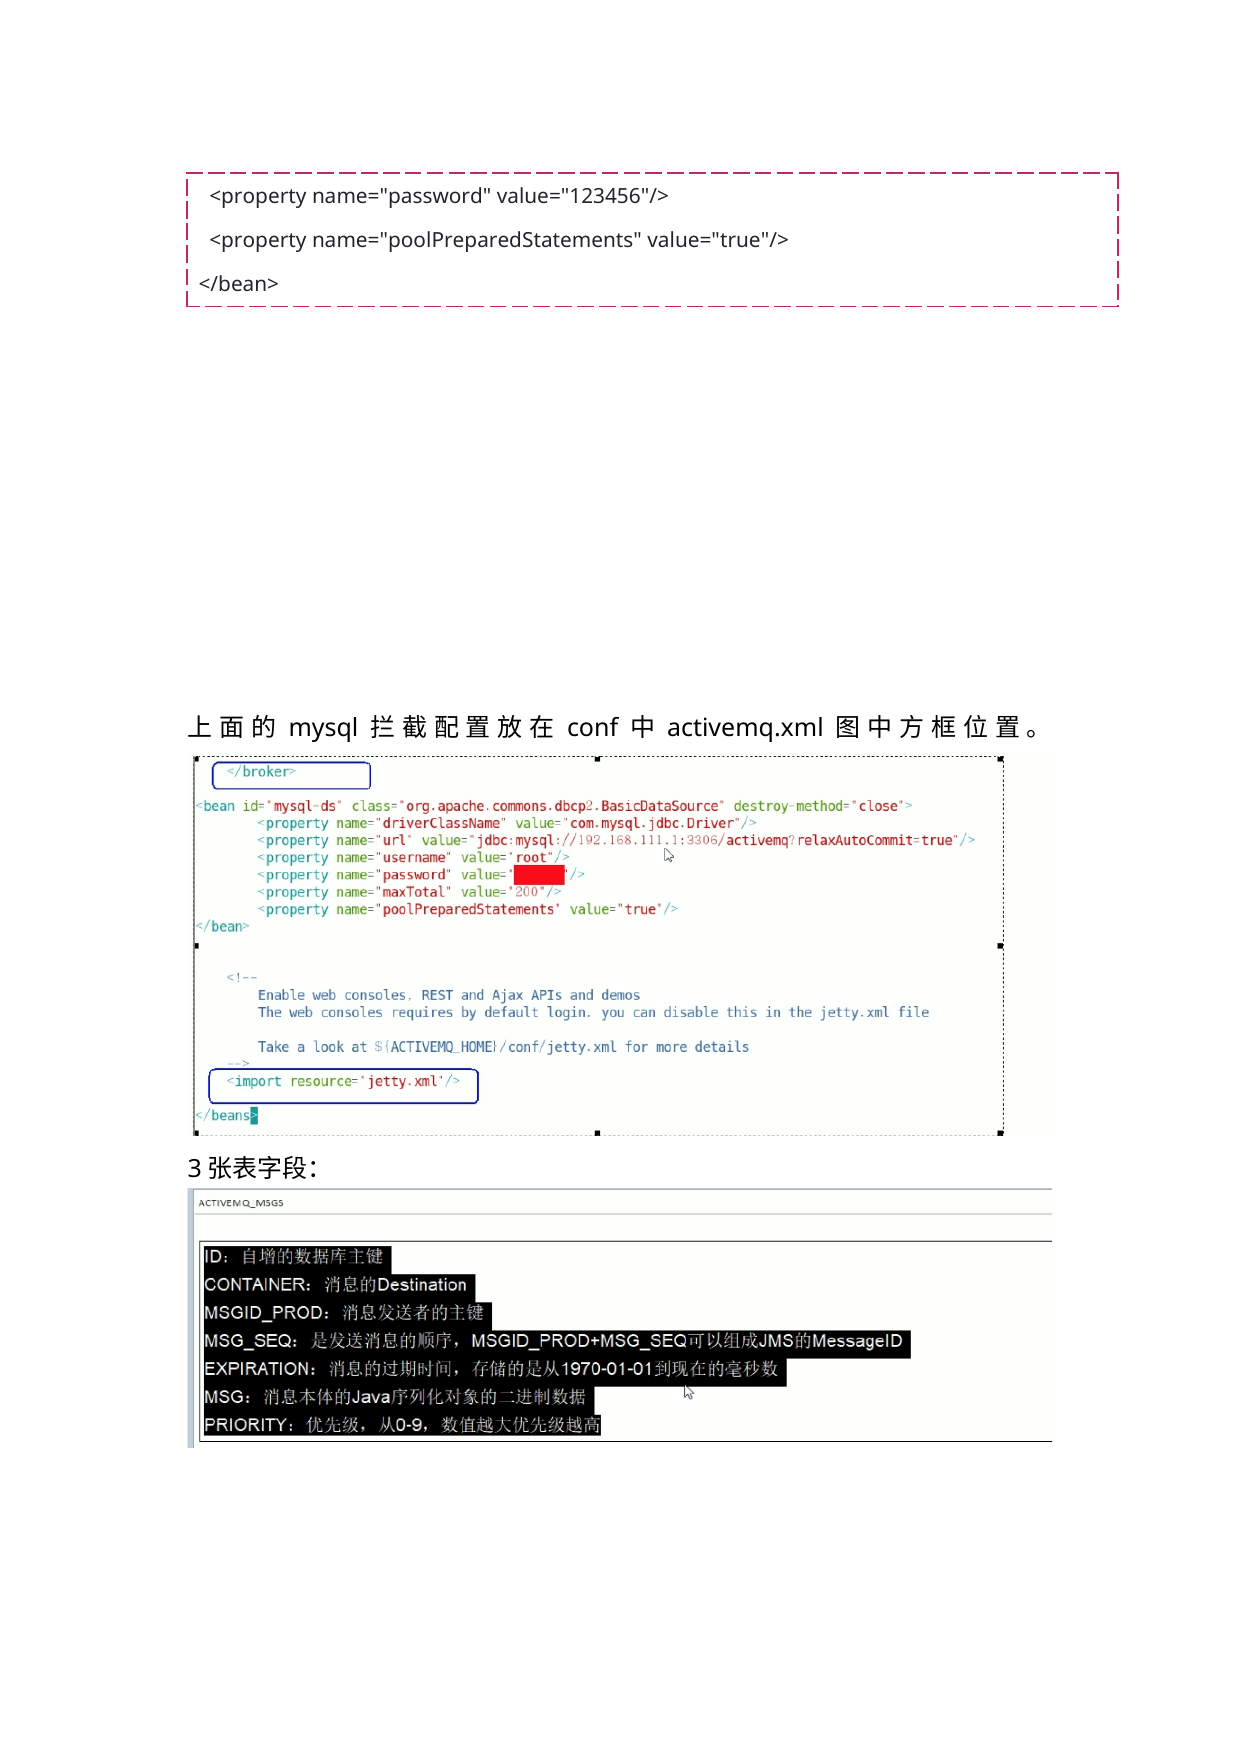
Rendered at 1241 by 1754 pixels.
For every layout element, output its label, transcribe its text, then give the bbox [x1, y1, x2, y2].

text 上面的mysql拦截配置放在conf中activemq.xml图中方框位置。 [187, 704, 1053, 747]
text </bean> [186, 260, 1119, 307]
picture [187, 1188, 1053, 1448]
picture [187, 747, 1053, 1136]
text <property name="password" value="123456"/> [186, 172, 1119, 218]
text 3张表字段： [187, 1144, 1053, 1188]
text <property name="poolPreparedStatements" value="true"/> [187, 218, 1053, 260]
